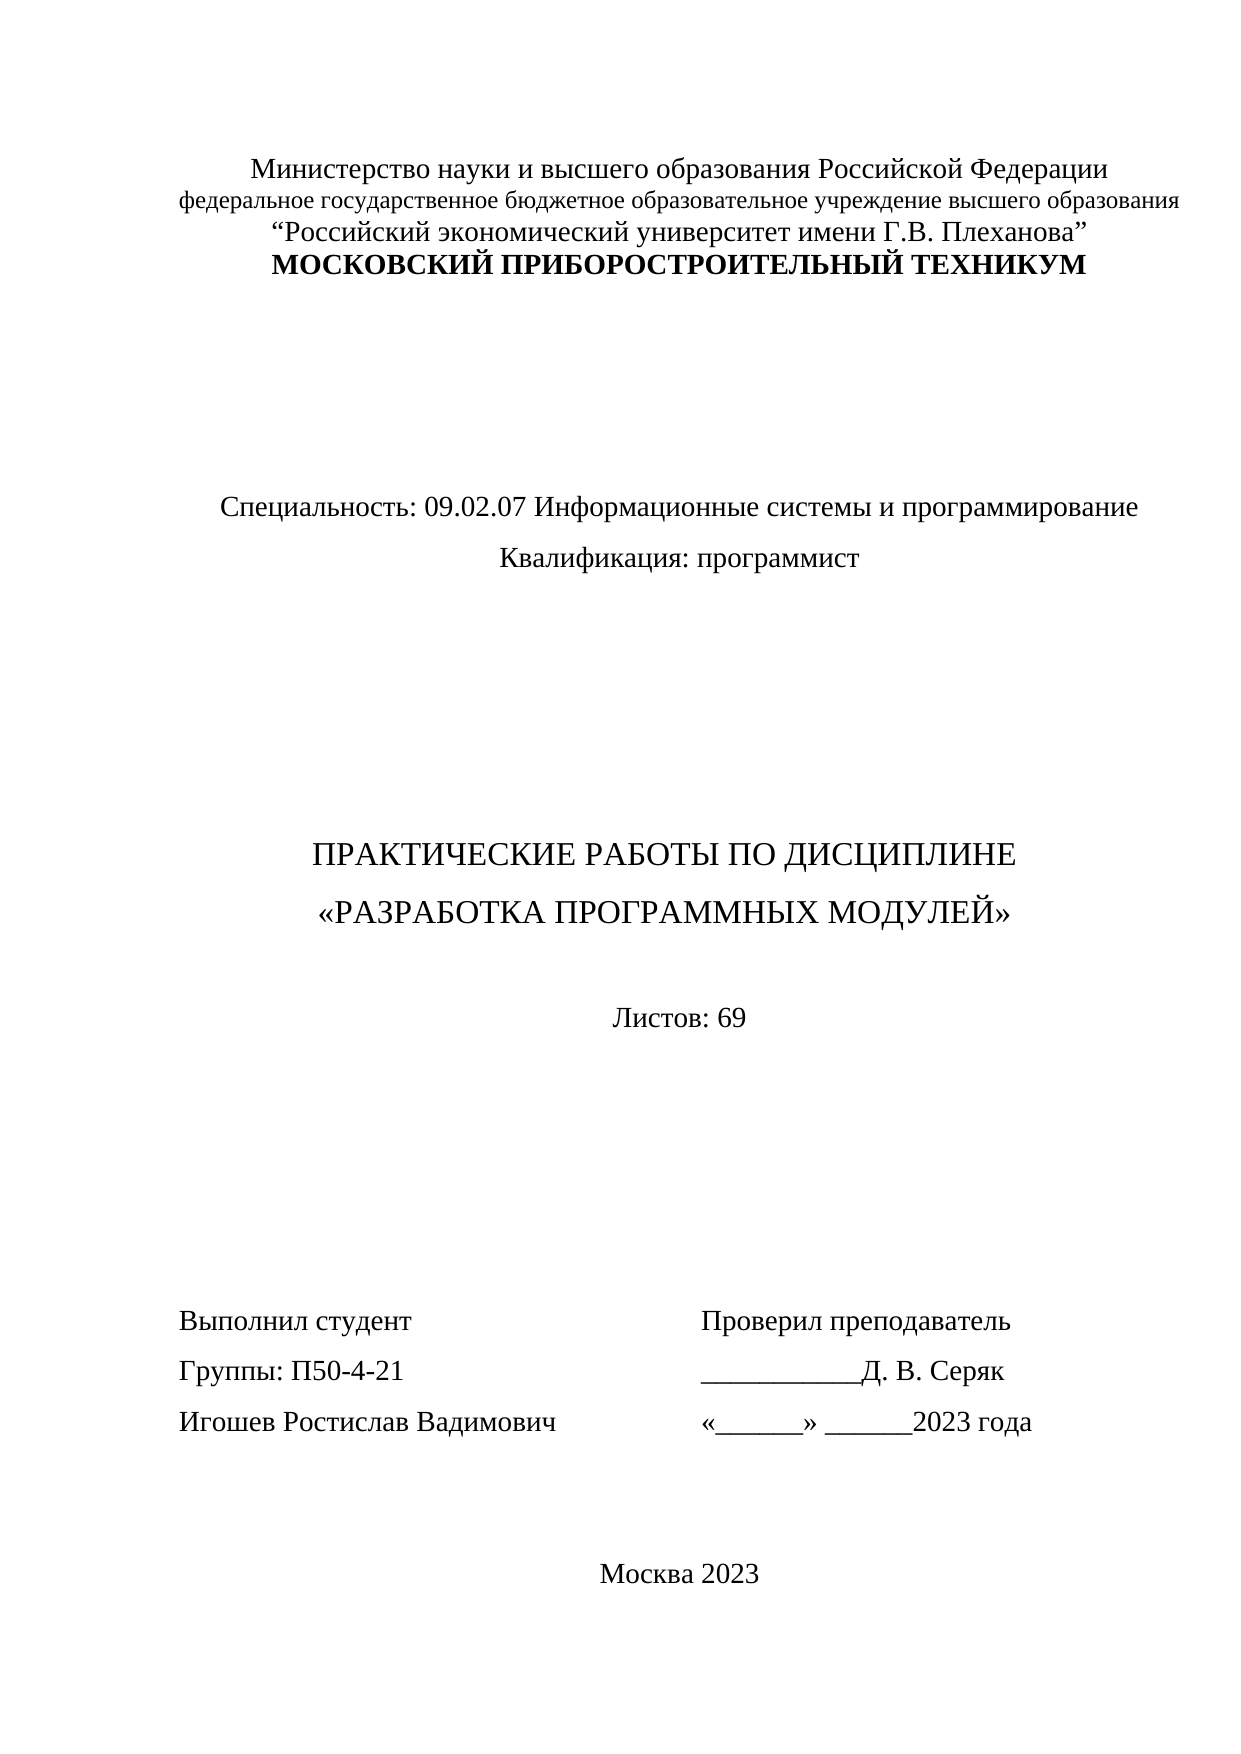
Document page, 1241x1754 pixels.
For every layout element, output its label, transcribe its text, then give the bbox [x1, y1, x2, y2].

text «РАЗРАБОТКА ПРОГРАММНЫХ МОДУЛЕЙ» [177, 892, 1152, 930]
text Москва 2023 [177, 1556, 1181, 1590]
text ПРАКТИЧЕСКИЕ РАБОТЫ ПО ДИСЦИПЛИНЕ [177, 834, 1152, 873]
table_header Проверил преподаватель ___________Д. В. Серяк «______» ______2023 года [699, 1302, 1086, 1456]
text Специальность: 09.02.07 Информационные системы и программирование Квалификация: программист [177, 489, 1181, 624]
table_header Выполнил студент Группы: П50-4-21 Игошев Ростислав Вадимович [177, 1302, 699, 1456]
text Министерство науки и высшего образования Российской Федерации [177, 152, 1181, 185]
text “Российский экономический университет имени Г.В. Плеханова” [177, 214, 1181, 247]
text МОСКОВСКИЙ ПРИБОРОСТРОИТЕЛЬНЫЙ ТЕХНИКУМ [177, 247, 1181, 281]
text Листов: 10 [177, 1000, 1181, 1033]
text федеральное государственное бюджетное образовательное учреждение высшего образования [177, 185, 1181, 214]
